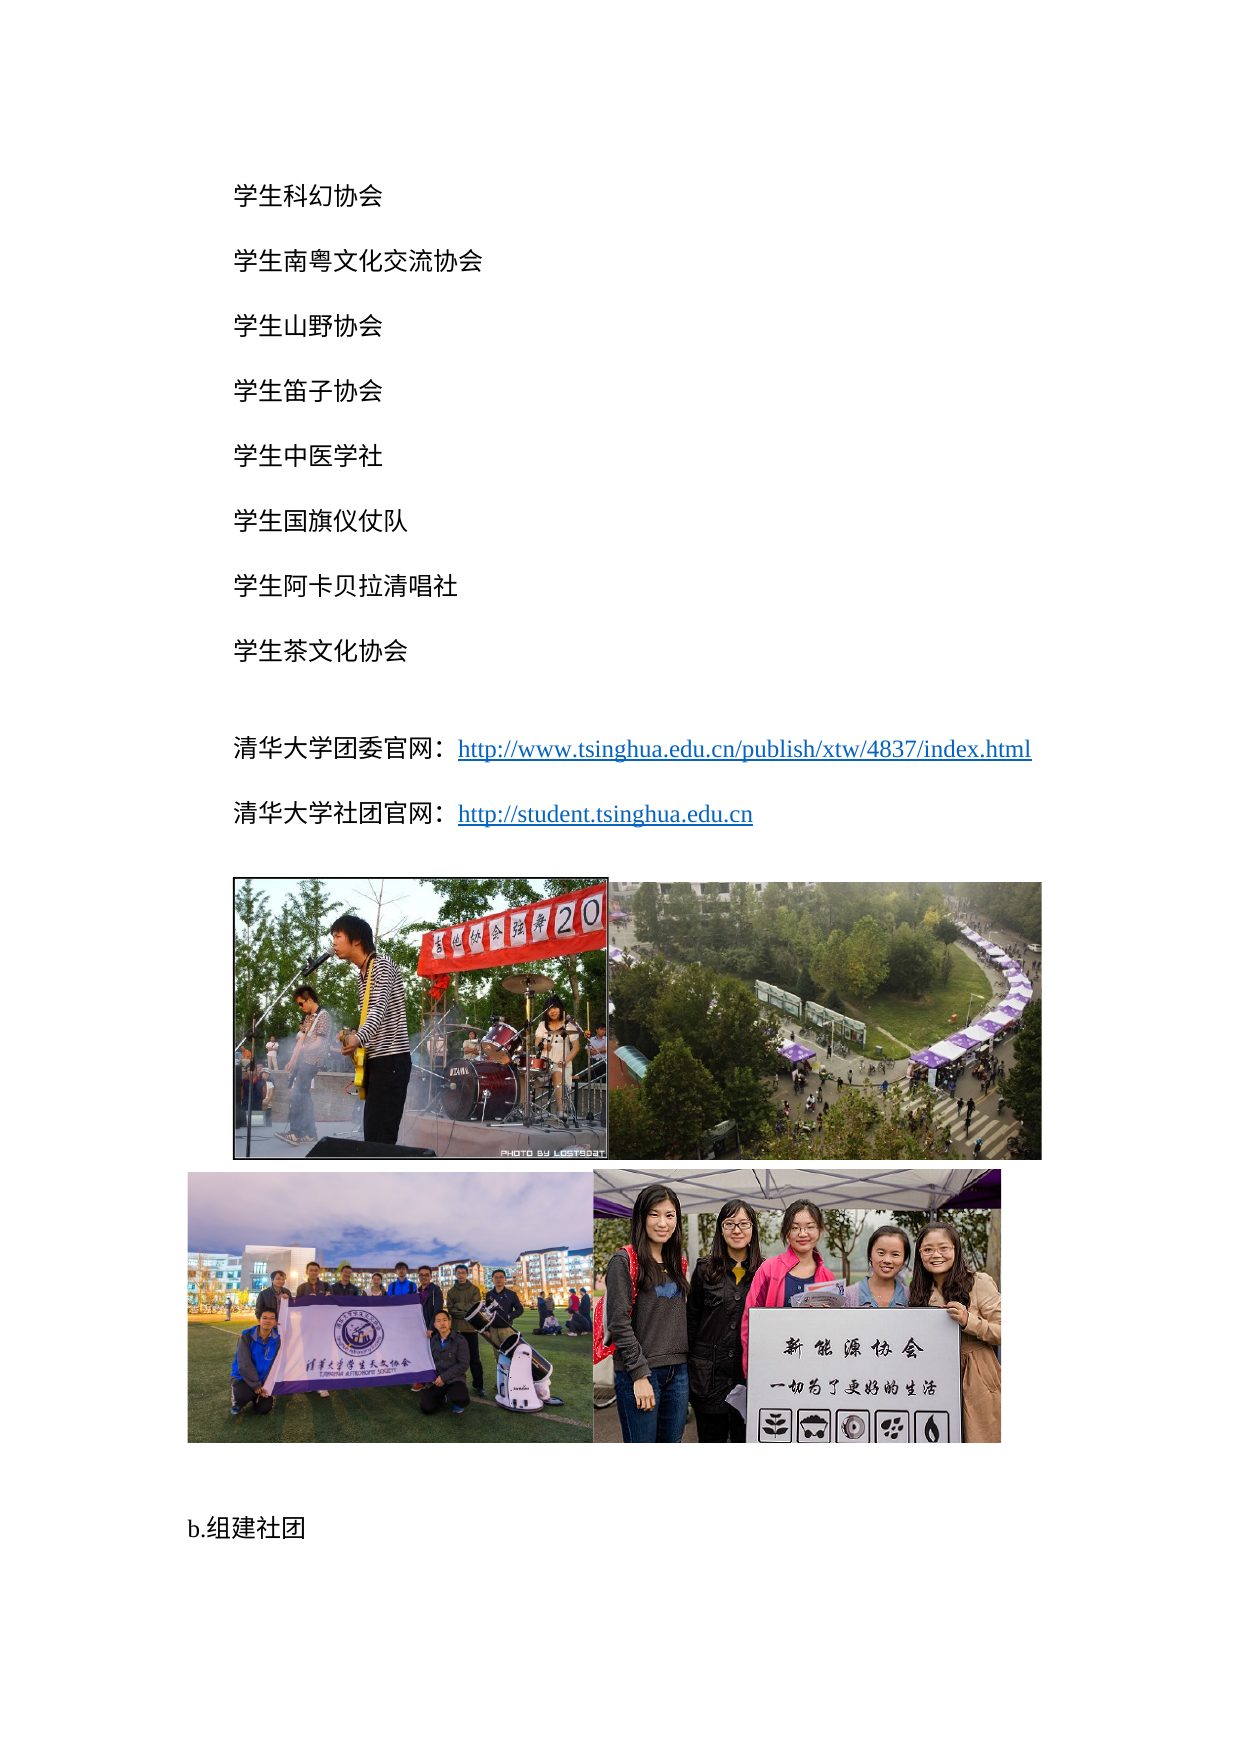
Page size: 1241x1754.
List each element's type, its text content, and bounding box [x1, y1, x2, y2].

text 学生中医学社 [187, 422, 1053, 487]
text 学生南粤文化交流协会 [187, 227, 1053, 292]
text 学生科幻协会 [187, 162, 1053, 227]
picture [187, 1169, 1002, 1443]
text 学生山野协会 [187, 292, 1053, 357]
text 清华大学社团官网：http://student.tsinghua.edu.cn [187, 779, 1053, 844]
picture [232, 877, 1042, 1160]
text 清华大学团委官网：http://www.tsinghua.edu.cn/publish/xtw/4837/index.html [187, 714, 1053, 779]
text 学生笛子协会 [187, 357, 1053, 422]
text 学生国旗仪仗队 [187, 487, 1053, 552]
text 学生阿卡贝拉清唱社 [187, 552, 1053, 617]
text b.组建社团 [187, 1494, 1053, 1559]
text 学生茶文化协会 [187, 617, 1053, 682]
